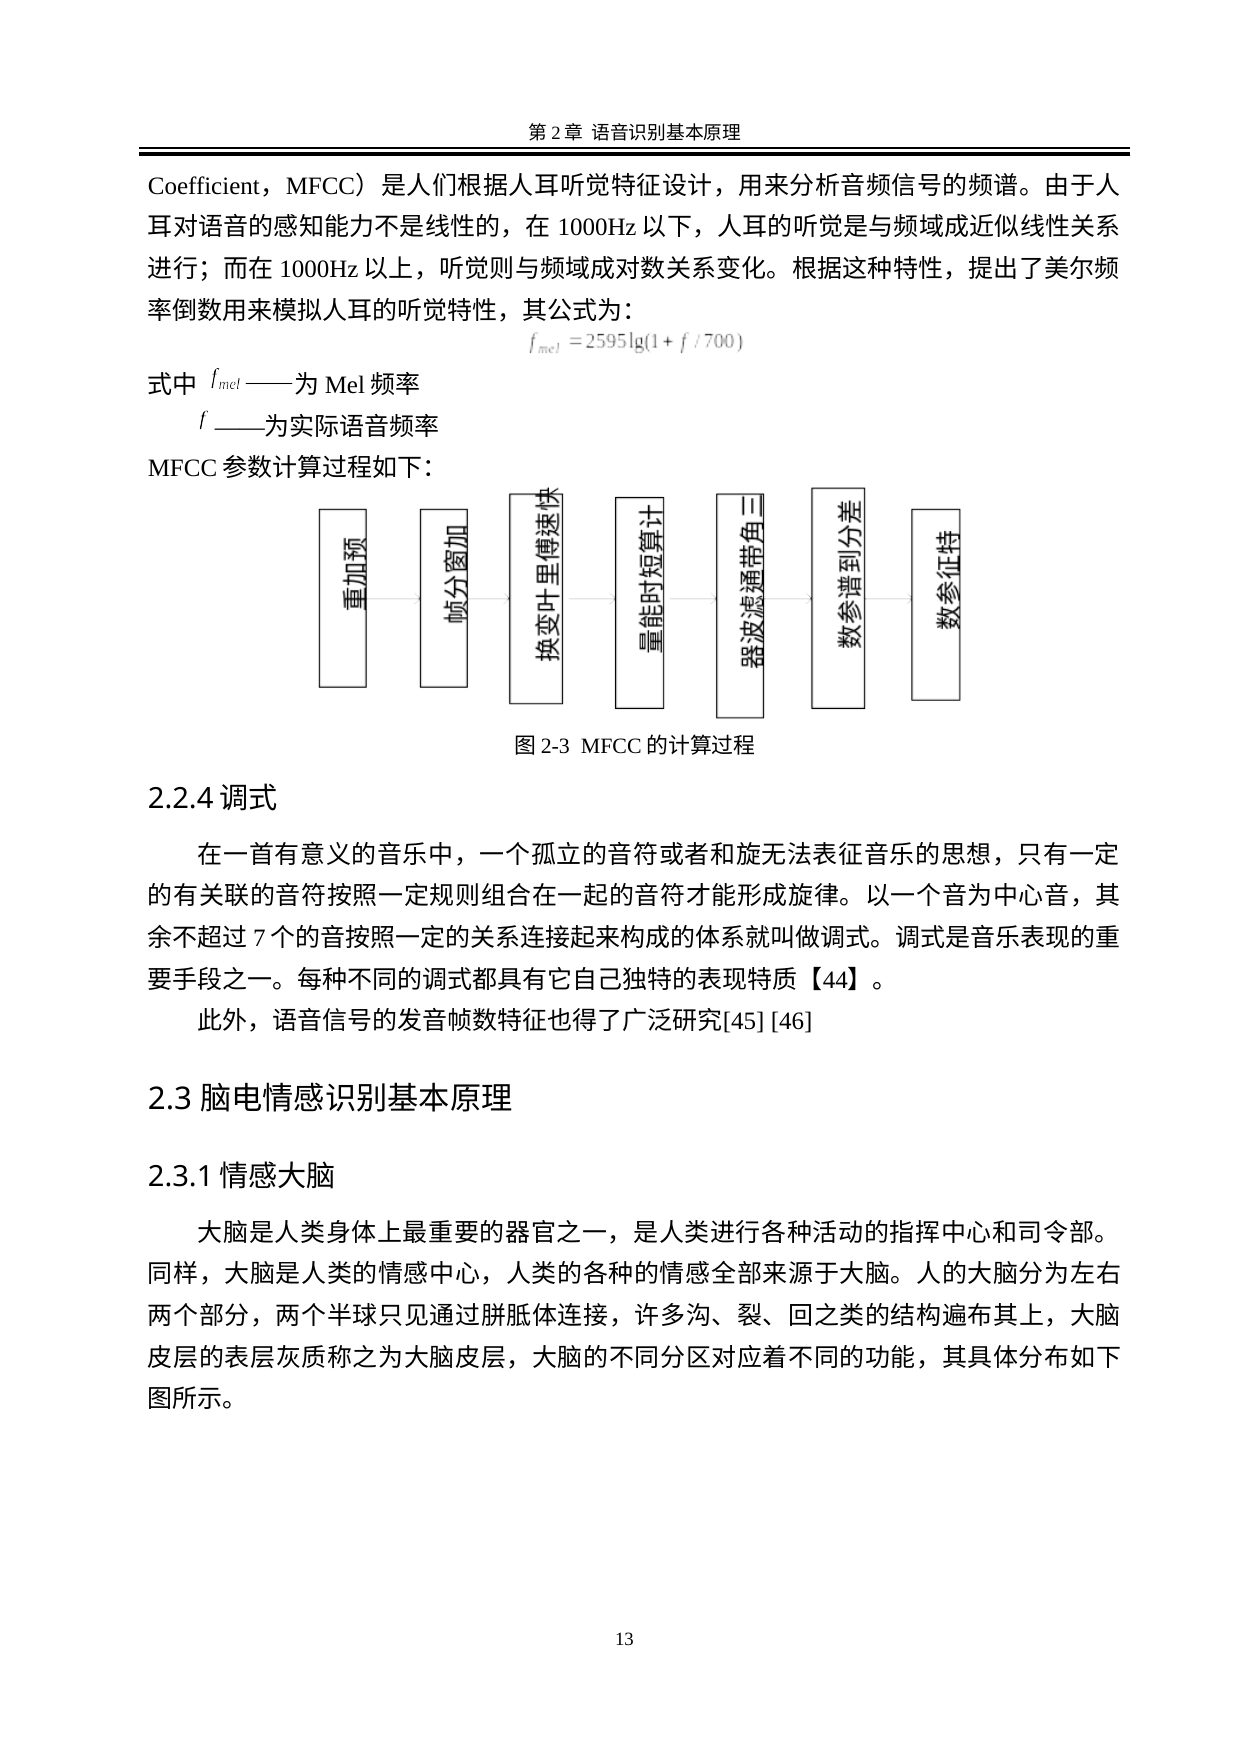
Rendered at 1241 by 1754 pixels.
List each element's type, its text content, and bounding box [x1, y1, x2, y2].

text ——为实际语音频率 [148, 402, 1122, 443]
text 式中 ——为Mel频率 [148, 360, 1122, 402]
text MFCC参数计算过程如下： [148, 443, 1122, 485]
text 大脑是人类身体上最重要的器官之一，是人类进行各种活动的指挥中心和司令部。同样，大脑是人类的情感中心，人类的各种的情感全部来源于大脑。人的大脑分为左右两个部分，两个半球只见通过胼胝体连接，许多沟、裂、回之类的结构遍布其上，大脑皮层的表层灰质称之为大脑皮层，大脑的不同分区对应着不同的功能，其具体分布如下图所示。 [148, 1208, 1122, 1416]
text 图2-3 MFCC的计算过程 [148, 721, 1122, 762]
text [148, 161, 1122, 327]
text 2.3 脑电情感识别基本原理 [148, 1063, 1122, 1128]
subtitle 2.3.1情感大脑 [148, 1153, 1122, 1195]
subtitle 2.2.4调式 [148, 775, 1122, 817]
text 此外，语音信号的发音帧数特征也得了广泛研究[45] [46] [148, 996, 1122, 1038]
text 在一首有意义的音乐中，一个孤立的音符或者和旋无法表征音乐的思想，只有一定的有关联的音符按照一定规则组合在一起的音符才能形成旋律。以一个音为中心音，其余不超过7个的音按照一定的关系连接起来构成的体系就叫做调式。调式是音乐表现的重要手段之一。每种不同的调式都具有它自己独特的表现特质【44】。 [148, 830, 1122, 996]
